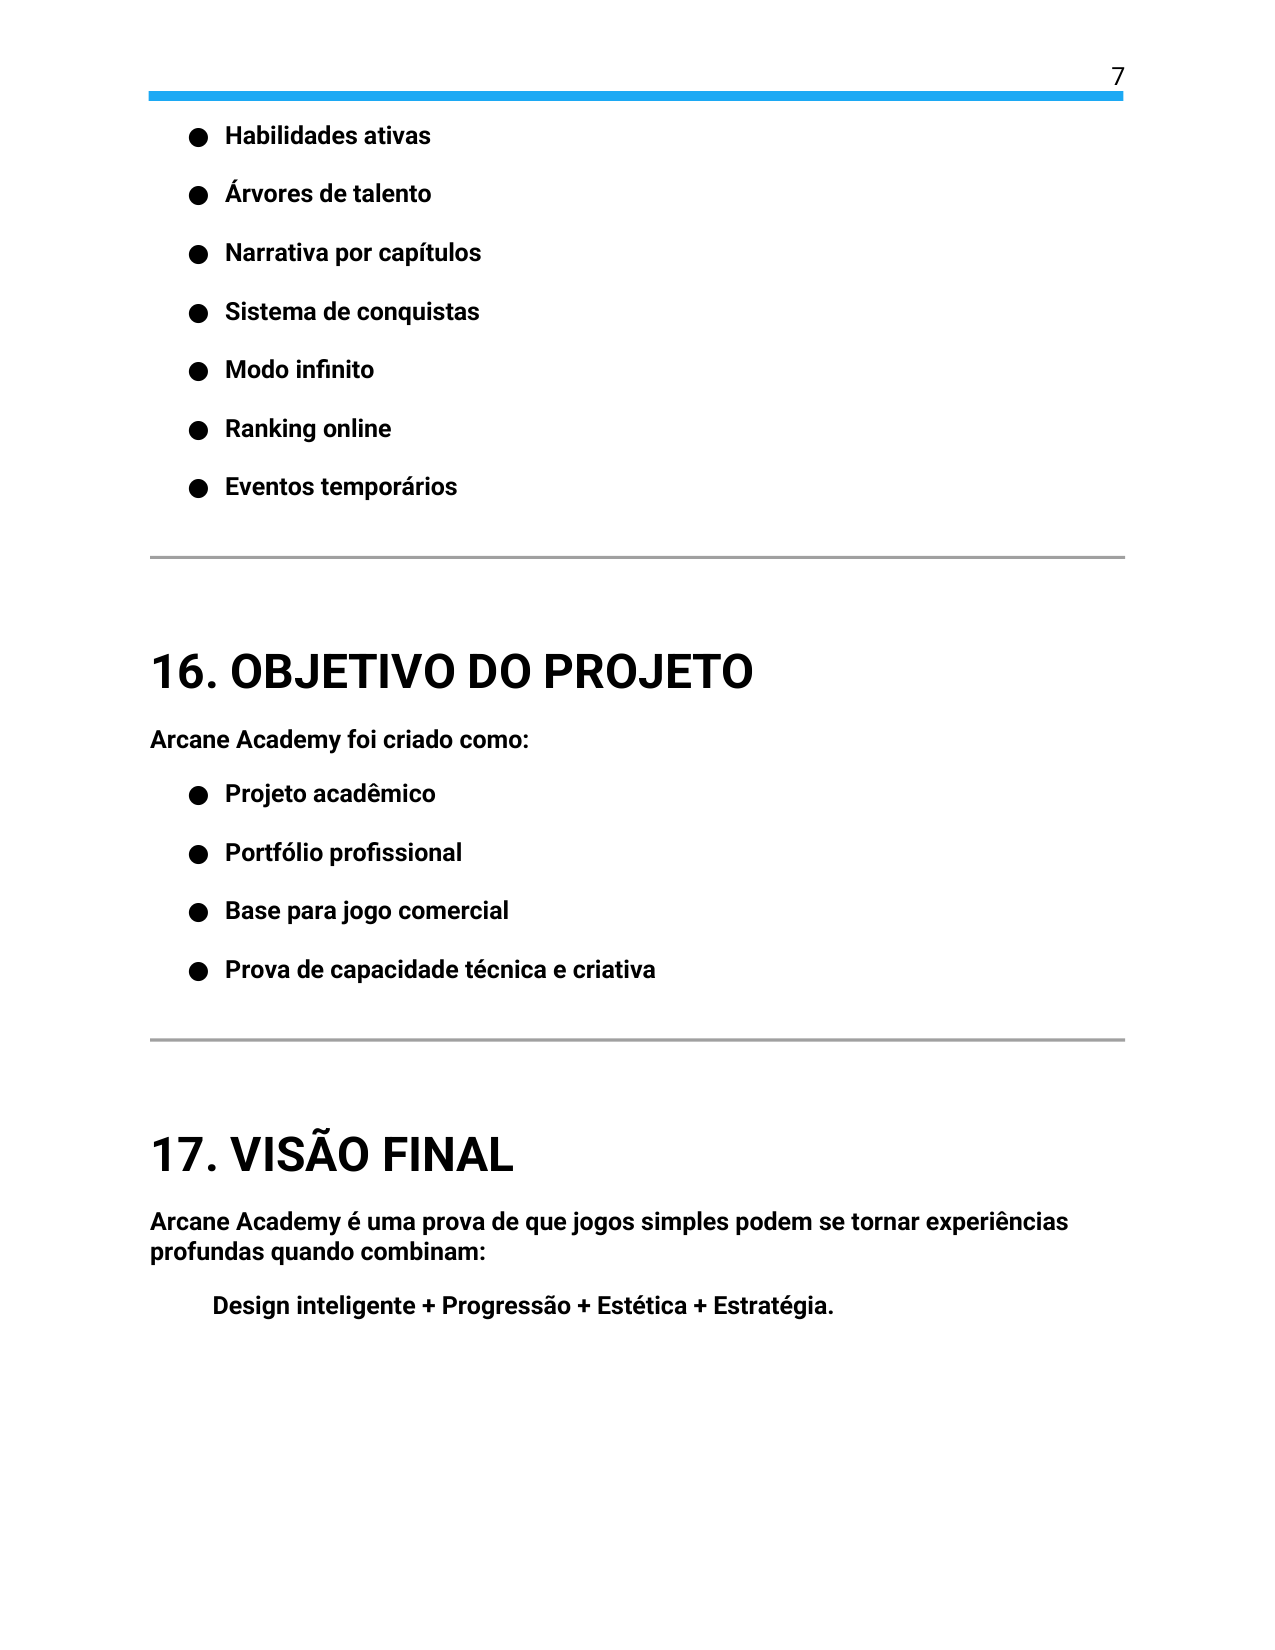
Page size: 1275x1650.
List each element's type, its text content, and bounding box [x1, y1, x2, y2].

list Base para jogo comercial [187, 896, 1125, 955]
subtitle 17. VISÃO FINAL [150, 1126, 1125, 1183]
list Árvores de talento [187, 179, 1125, 238]
list Habilidades ativas [187, 121, 1125, 179]
list Eventos temporários [187, 472, 1125, 531]
list Sistema de conquistas [187, 297, 1125, 355]
list Ranking online [187, 414, 1125, 472]
list Narrativa por capítulos [187, 238, 1125, 297]
list Projeto acadêmico [187, 779, 1125, 838]
list Modo infinito [187, 355, 1125, 414]
text Arcane Academy é uma prova de que jogos simples podem se tornar experiências profundas quando combinam: [150, 1208, 1125, 1266]
text Arcane Academy foi criado como: [150, 725, 1125, 754]
list Portfólio profissional [187, 838, 1125, 896]
list Prova de capacidade técnica e criativa [187, 955, 1125, 1013]
text Design inteligente + Progressão + Estética + Estratégia. [212, 1291, 1062, 1320]
subtitle 16. OBJETIVO DO PROJETO [150, 644, 1125, 700]
picture [148, 91, 1124, 101]
